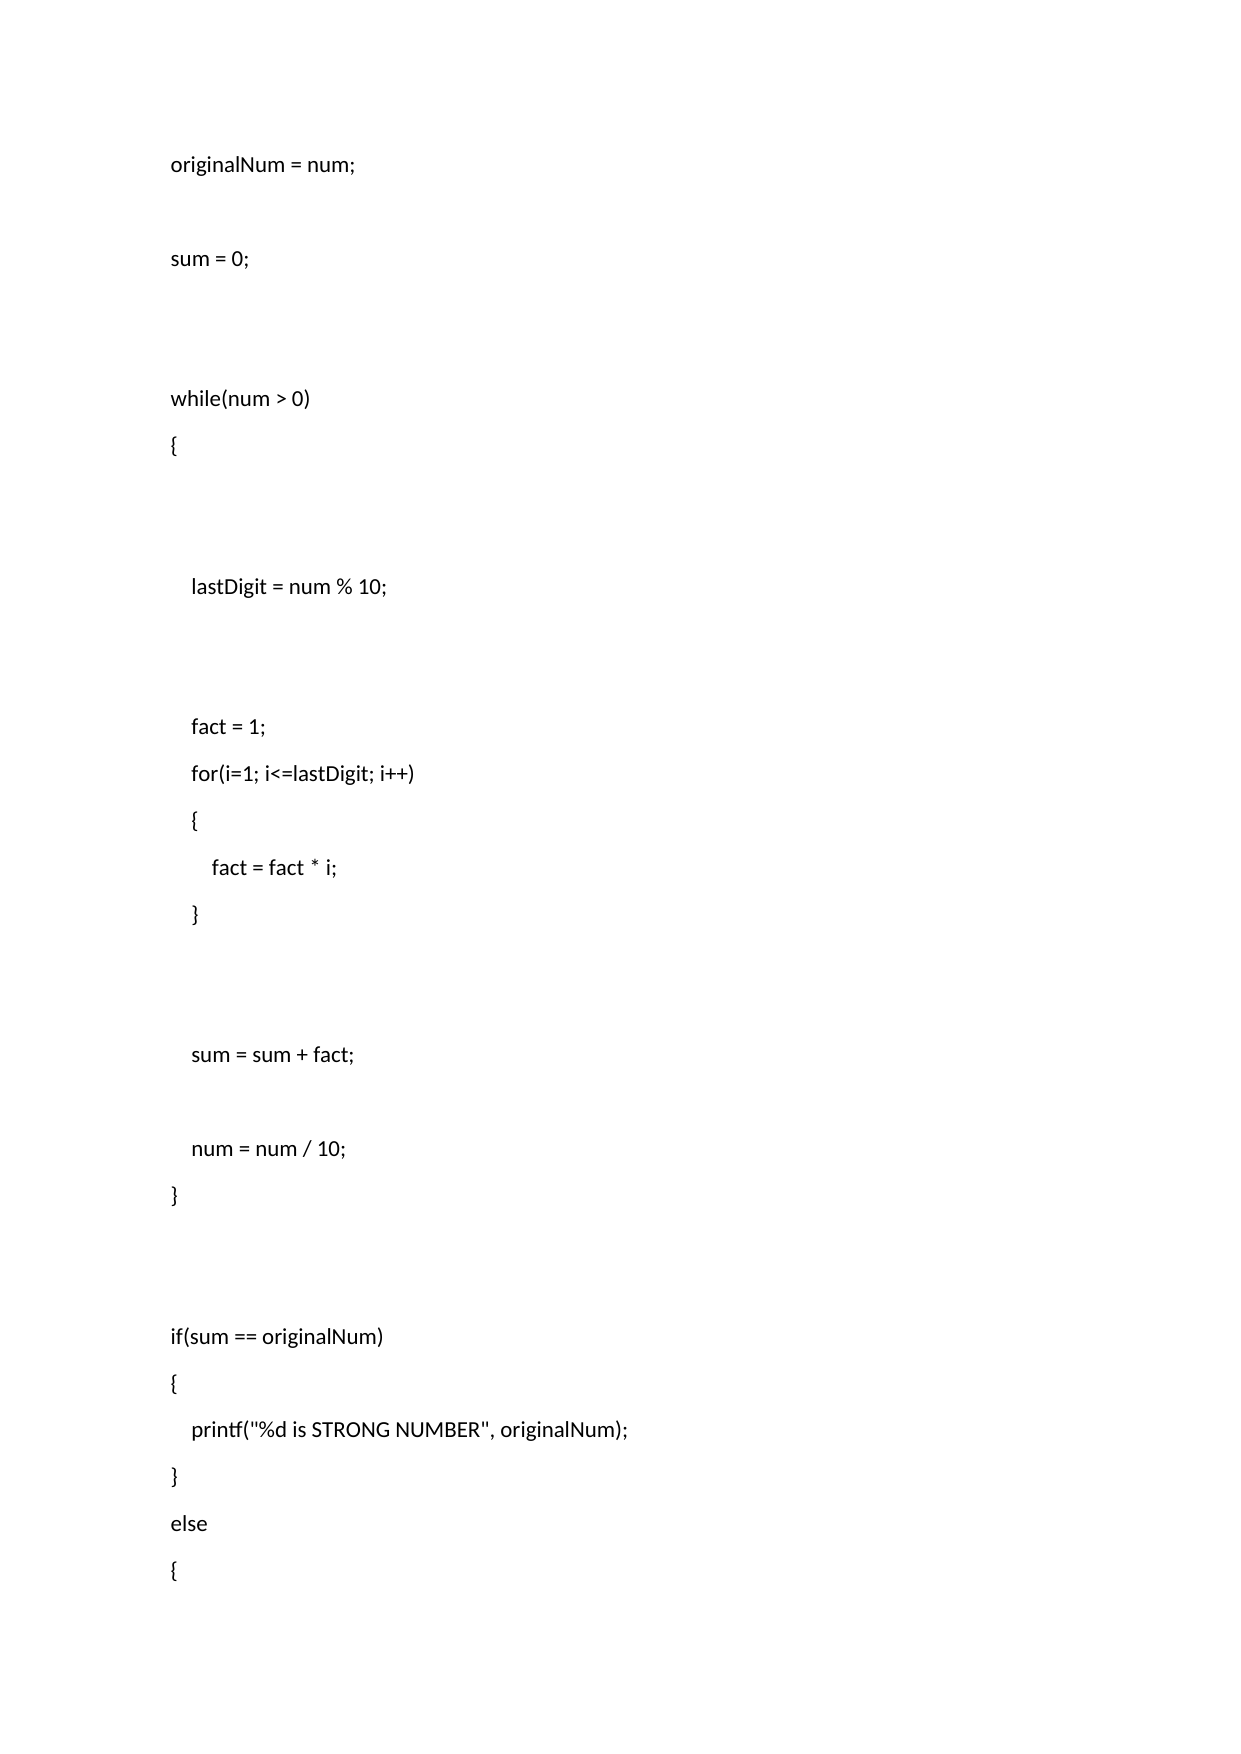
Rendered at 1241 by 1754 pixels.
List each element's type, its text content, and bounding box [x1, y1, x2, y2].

text { [150, 806, 1090, 834]
text sum = sum + fact; [150, 1041, 1090, 1069]
text { [150, 1556, 1090, 1584]
text } [150, 1462, 1090, 1491]
text } [150, 900, 1090, 928]
text fact = 1; [150, 712, 1090, 741]
text for(i=1; i<=lastDigit; i++) [150, 759, 1090, 787]
text } [150, 1181, 1090, 1209]
text originalNum = num; [150, 150, 1090, 178]
text lastDigit = num % 10; [150, 572, 1090, 600]
text { [150, 1369, 1090, 1397]
text if(sum == originalNum) [150, 1322, 1090, 1350]
text num = num / 10; [150, 1134, 1090, 1162]
text { [150, 431, 1090, 459]
text else [150, 1509, 1090, 1537]
text printf("%d is STRONG NUMBER", originalNum); [150, 1416, 1090, 1444]
text sum = 0; [150, 244, 1090, 272]
text while(num > 0) [150, 384, 1090, 412]
text fact = fact * i; [150, 853, 1090, 881]
